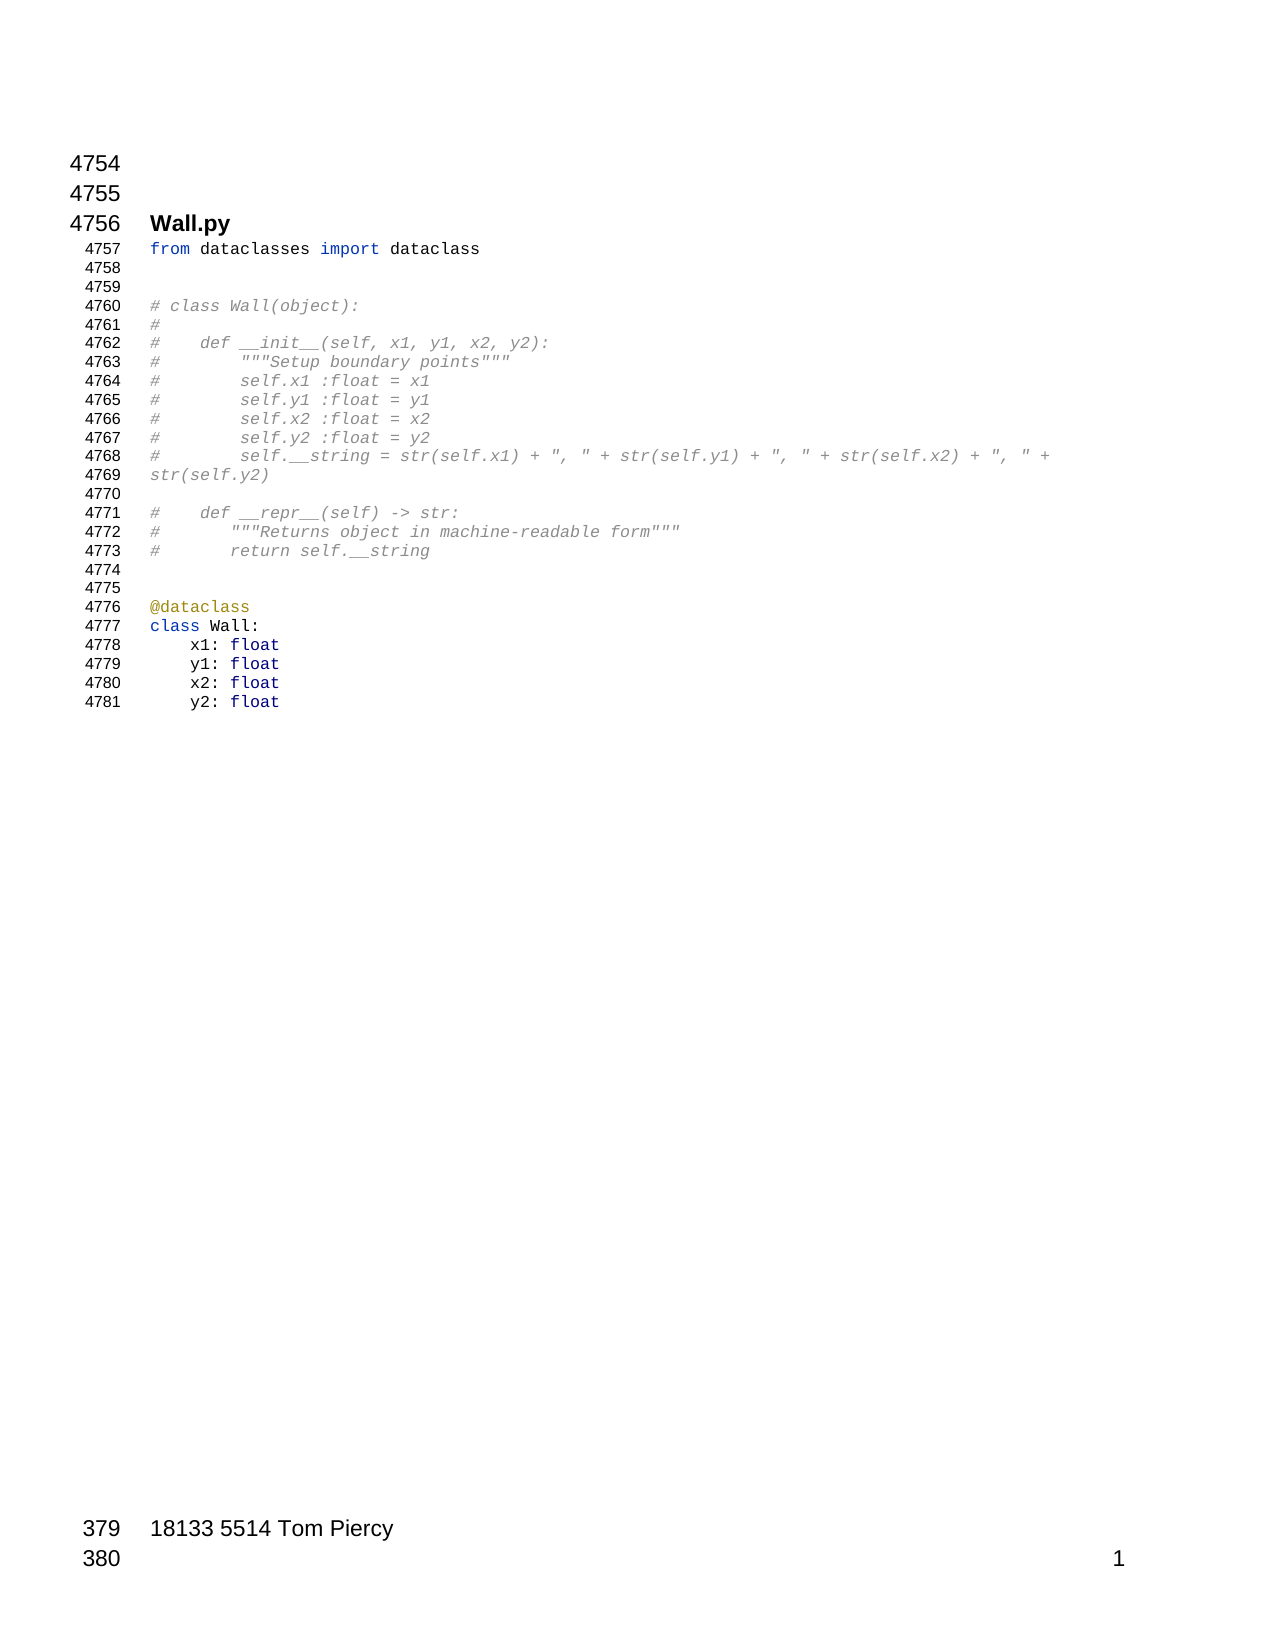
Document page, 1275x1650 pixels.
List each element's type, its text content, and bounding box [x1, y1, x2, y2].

text Wall.py [150, 210, 1125, 237]
text from dataclasses import dataclass # class Wall(object): # # def __init__(self, x1, y1, x2, y2): # """Setup boundary points""" # self.x1 :float = x1 # self.y1 :float = y1 # self.x2 :float = x2 # self.y2 :float = y2 # self.__string = str(self.x1) + ", " + str(self.y1) + ", " + str(self.x2) + ", " + str(self.y2) # def __repr__(self) -> str: # """Returns object in machine-readable form""" # return self.__string @dataclass class Wall: x1: float y1: float x2: float y2: float [150, 241, 1125, 712]
